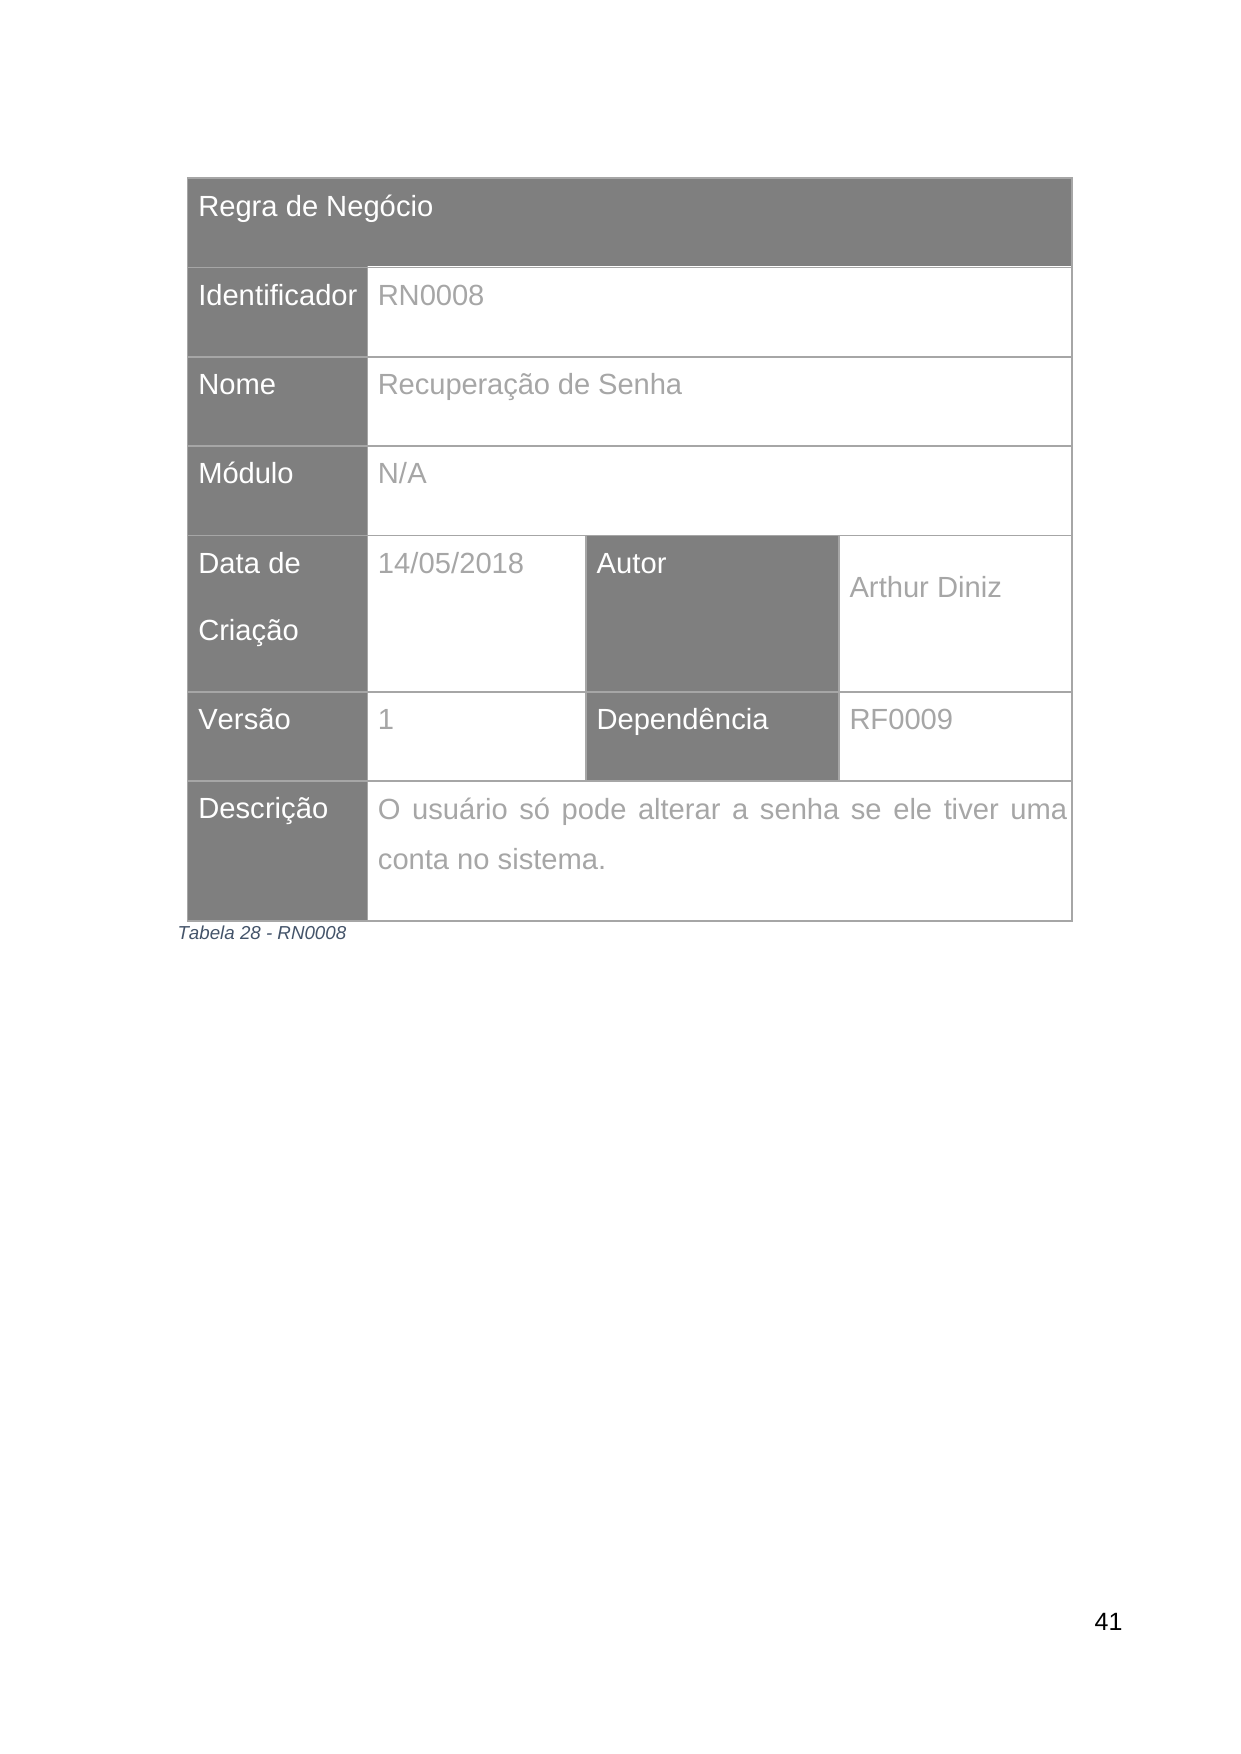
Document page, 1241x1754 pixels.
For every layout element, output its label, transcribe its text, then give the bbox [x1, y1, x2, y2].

table_cell RN0008 [368, 268, 1071, 356]
table_cell Dependência [587, 693, 838, 780]
table_cell Arthur Diniz [840, 536, 1071, 691]
table_header Regra de Negócio [188, 179, 1071, 266]
table_cell 14/05/2018 [368, 536, 585, 691]
table_cell Identificador [188, 268, 367, 356]
table_cell 1 [368, 693, 585, 780]
table_cell Versão [188, 693, 367, 780]
table_cell Nome [188, 358, 367, 445]
table_cell Data de Criação [188, 536, 367, 691]
table_cell Descrição [188, 782, 367, 920]
text Tabela - RN0008 [177, 922, 1122, 943]
table_cell Autor [587, 536, 838, 691]
table_cell Recuperação de Senha [368, 358, 1071, 445]
table_cell Módulo [188, 447, 367, 535]
table_cell O usuário só pode alterar a senha se ele tiver uma conta no sistema. [368, 782, 1071, 920]
table_cell N/A [368, 447, 1071, 535]
table_cell RF0009 [840, 693, 1071, 780]
